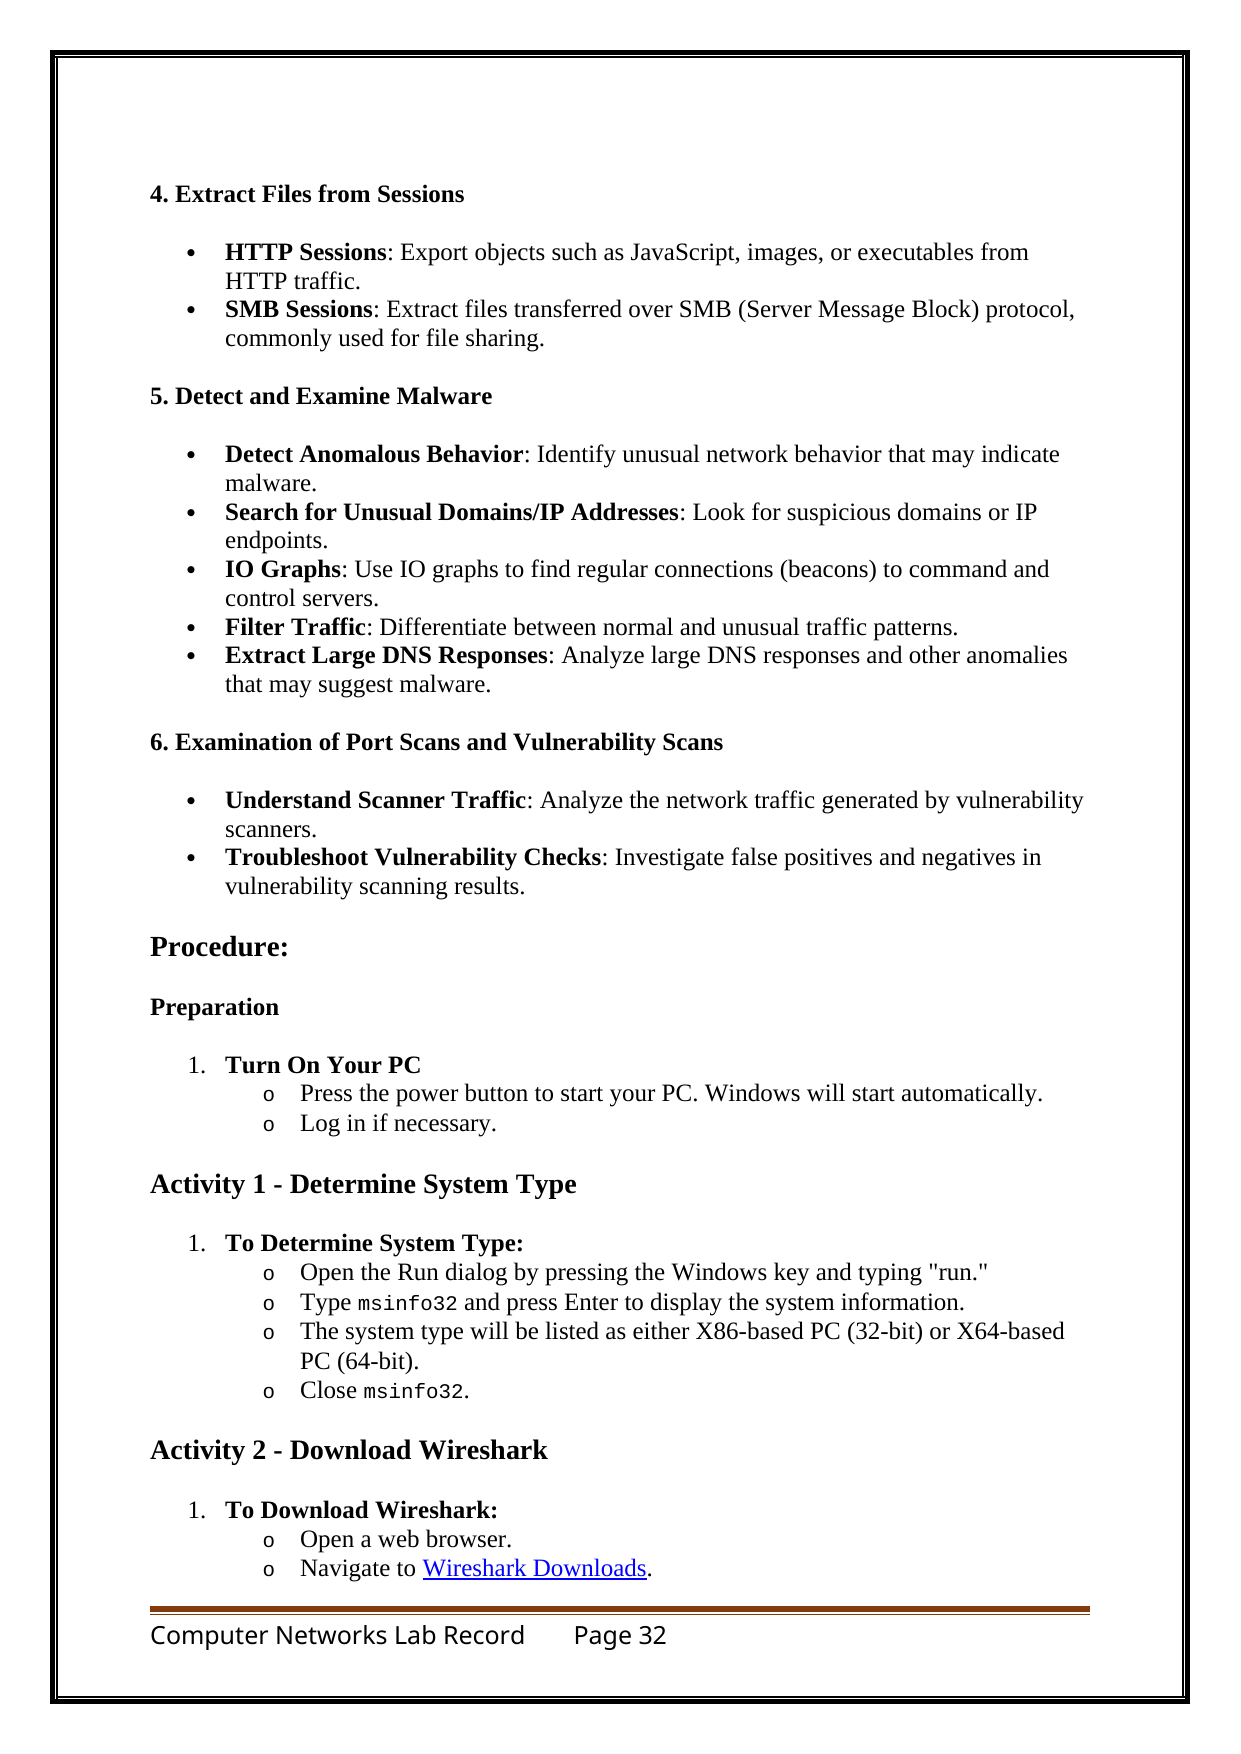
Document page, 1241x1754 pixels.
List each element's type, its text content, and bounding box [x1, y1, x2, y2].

text 4. Extract Files from Sessions [150, 179, 1090, 208]
text Preparation [150, 992, 1090, 1021]
text Activity 2 - Download Wireshark [150, 1433, 1090, 1466]
text Activity 1 - Determine System Type [150, 1167, 1090, 1199]
text 6. Examination of Port Scans and Vulnerability Scans [150, 727, 1090, 756]
list Open the Run dialog by pressing the Windows key and typing "run." [262, 1257, 1090, 1287]
list Open a web browser. [262, 1524, 1090, 1553]
list To Download Wireshark: [187, 1495, 1090, 1524]
list SMB Sessions: Extract files transferred over SMB (Server Message Block) protocol, commonly used for file sharing. [187, 294, 1090, 352]
list IO Graphs: Use IO graphs to find regular connections (beacons) to command and control servers. [187, 554, 1090, 612]
list HTTP Sessions: Export objects such as JavaScript, images, or executables from HTTP traffic. [187, 237, 1090, 294]
list Detect Anomalous Behavior: Identify unusual network behavior that may indicate malware. [187, 439, 1090, 497]
list Navigate to Wireshark Downloads. [262, 1553, 1090, 1583]
list To Determine System Type: [187, 1228, 1090, 1257]
list The system type will be listed as either X86-based PC (32-bit) or X64-based PC (64-bit). [262, 1316, 1090, 1375]
list Log in if necessary. [262, 1108, 1090, 1138]
list Close msinfo32. [262, 1375, 1090, 1404]
list Search for Unusual Domains/IP Addresses: Look for suspicious domains or IP endpoints. [187, 497, 1090, 554]
list Turn On Your PC [187, 1050, 1090, 1078]
list Type msinfo32 and press Enter to display the system information. [262, 1287, 1090, 1316]
text Procedure: [150, 929, 1090, 963]
list Troubleshoot Vulnerability Checks: Investigate false positives and negatives in vulnerability scanning results. [187, 842, 1090, 900]
text 5. Detect and Examine Malware [150, 381, 1090, 410]
list Extract Large DNS Responses: Analyze large DNS responses and other anomalies that may suggest malware. [187, 640, 1090, 698]
list Understand Scanner Traffic: Analyze the network traffic generated by vulnerability scanners. [187, 785, 1090, 842]
list Press the power button to start your PC. Windows will start automatically. [262, 1078, 1090, 1108]
list Filter Traffic: Differentiate between normal and unusual traffic patterns. [187, 612, 1090, 640]
